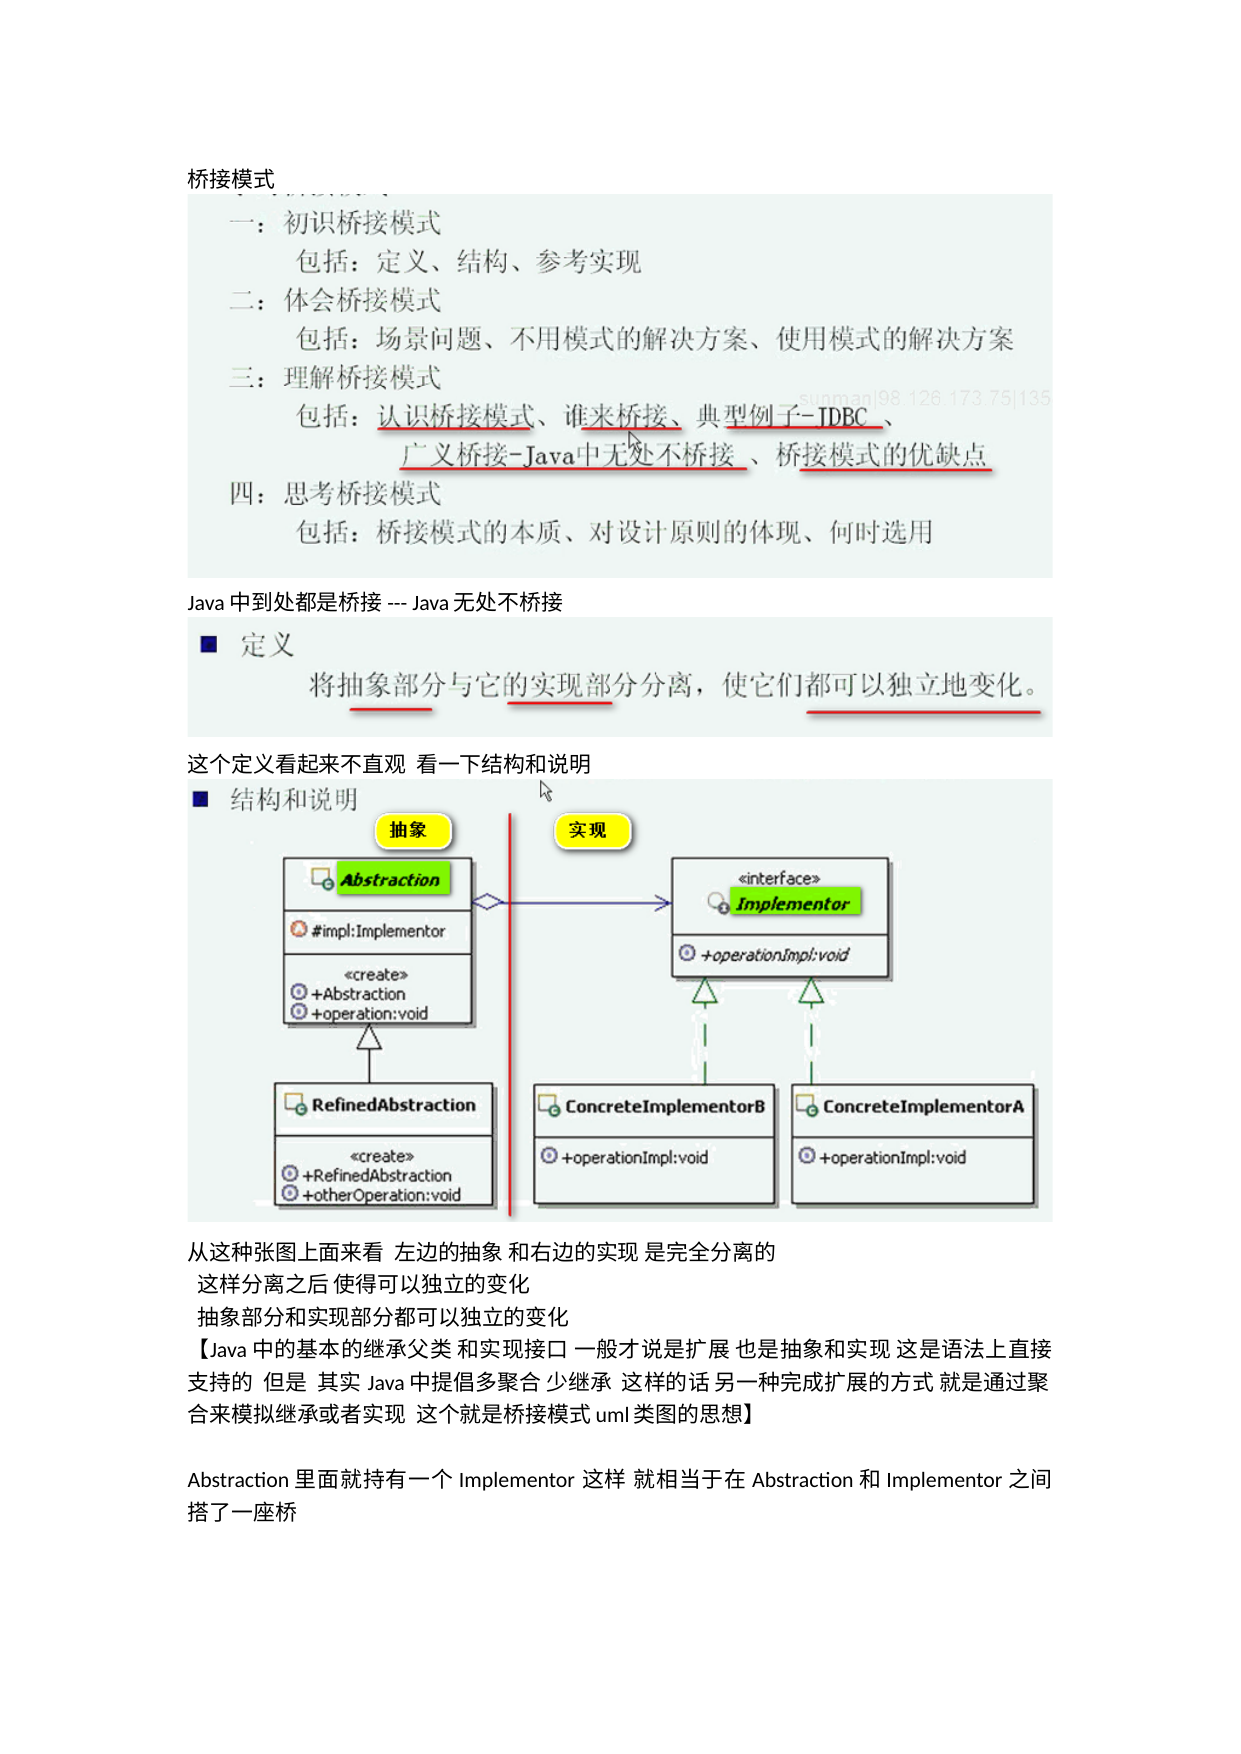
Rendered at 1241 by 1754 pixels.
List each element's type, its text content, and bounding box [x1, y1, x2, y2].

text 从这种张图上面来看 左边的抽象 和右边的实现 是完全分离的 [187, 1234, 1053, 1267]
text 抽象部分和实现部分都可以独立的变化 [187, 1299, 1053, 1332]
text 桥接模式 [187, 162, 1053, 194]
text Abstraction里面就持有一个Implementor 这样 就相当于在Abstraction和Implementor之间搭了一座桥 [187, 1462, 1053, 1527]
picture [187, 617, 1053, 737]
text Java中到处都是桥接 --- Java无处不桥接 [187, 584, 1053, 617]
text 这样分离之后 使得可以独立的变化 [187, 1267, 1053, 1299]
text 这个定义看起来不直观 看一下结构和说明 [187, 747, 1053, 779]
text 【Java中的基本的继承父类 和实现接口 一般才说是扩展 也是抽象和实现 这是语法上直接支持的 但是 其实 Java中提倡多聚合 少继承 这样的话 另一种完成扩展的方式 就是通过聚合来模拟继承或者实现 这个就是桥接模式uml类图的思想】 [187, 1332, 1053, 1429]
picture [187, 779, 1053, 1222]
picture [187, 194, 1053, 578]
